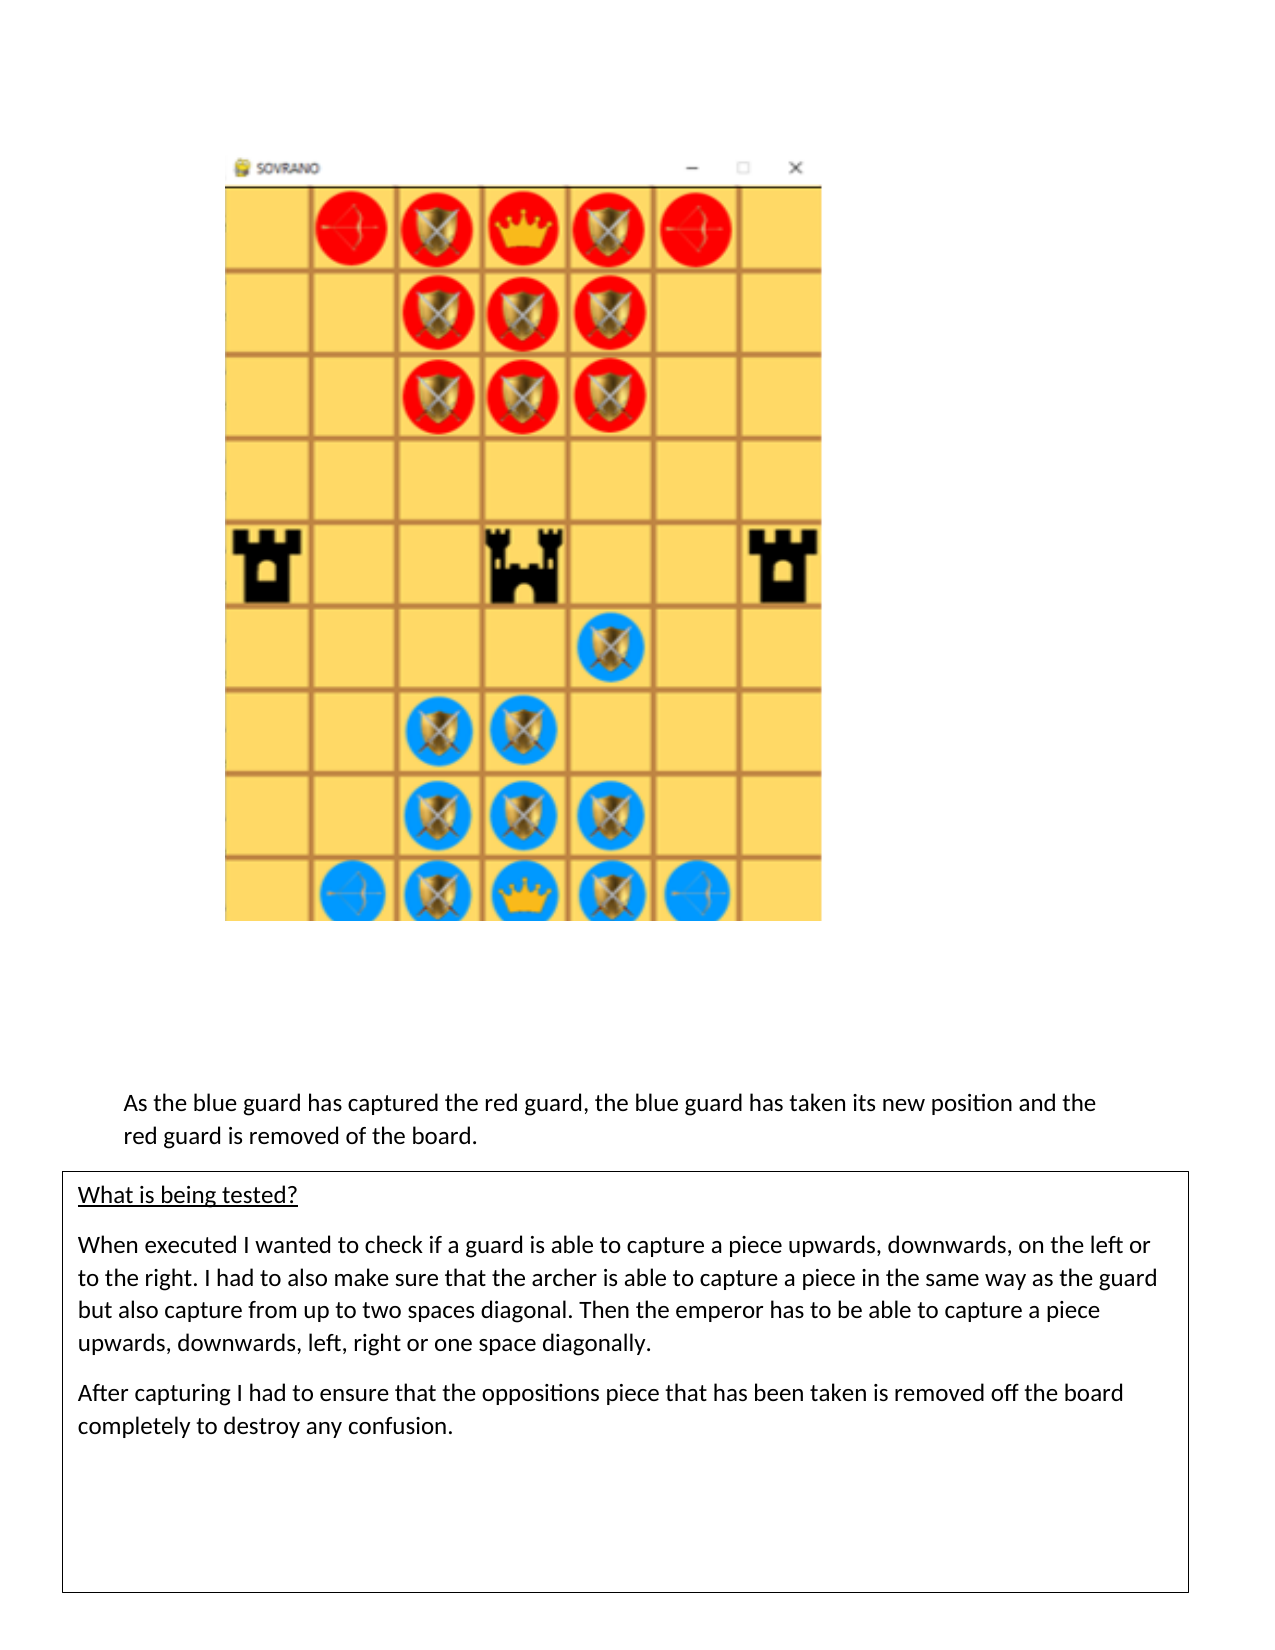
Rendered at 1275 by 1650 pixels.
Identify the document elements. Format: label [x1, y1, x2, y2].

picture [225, 152, 823, 921]
